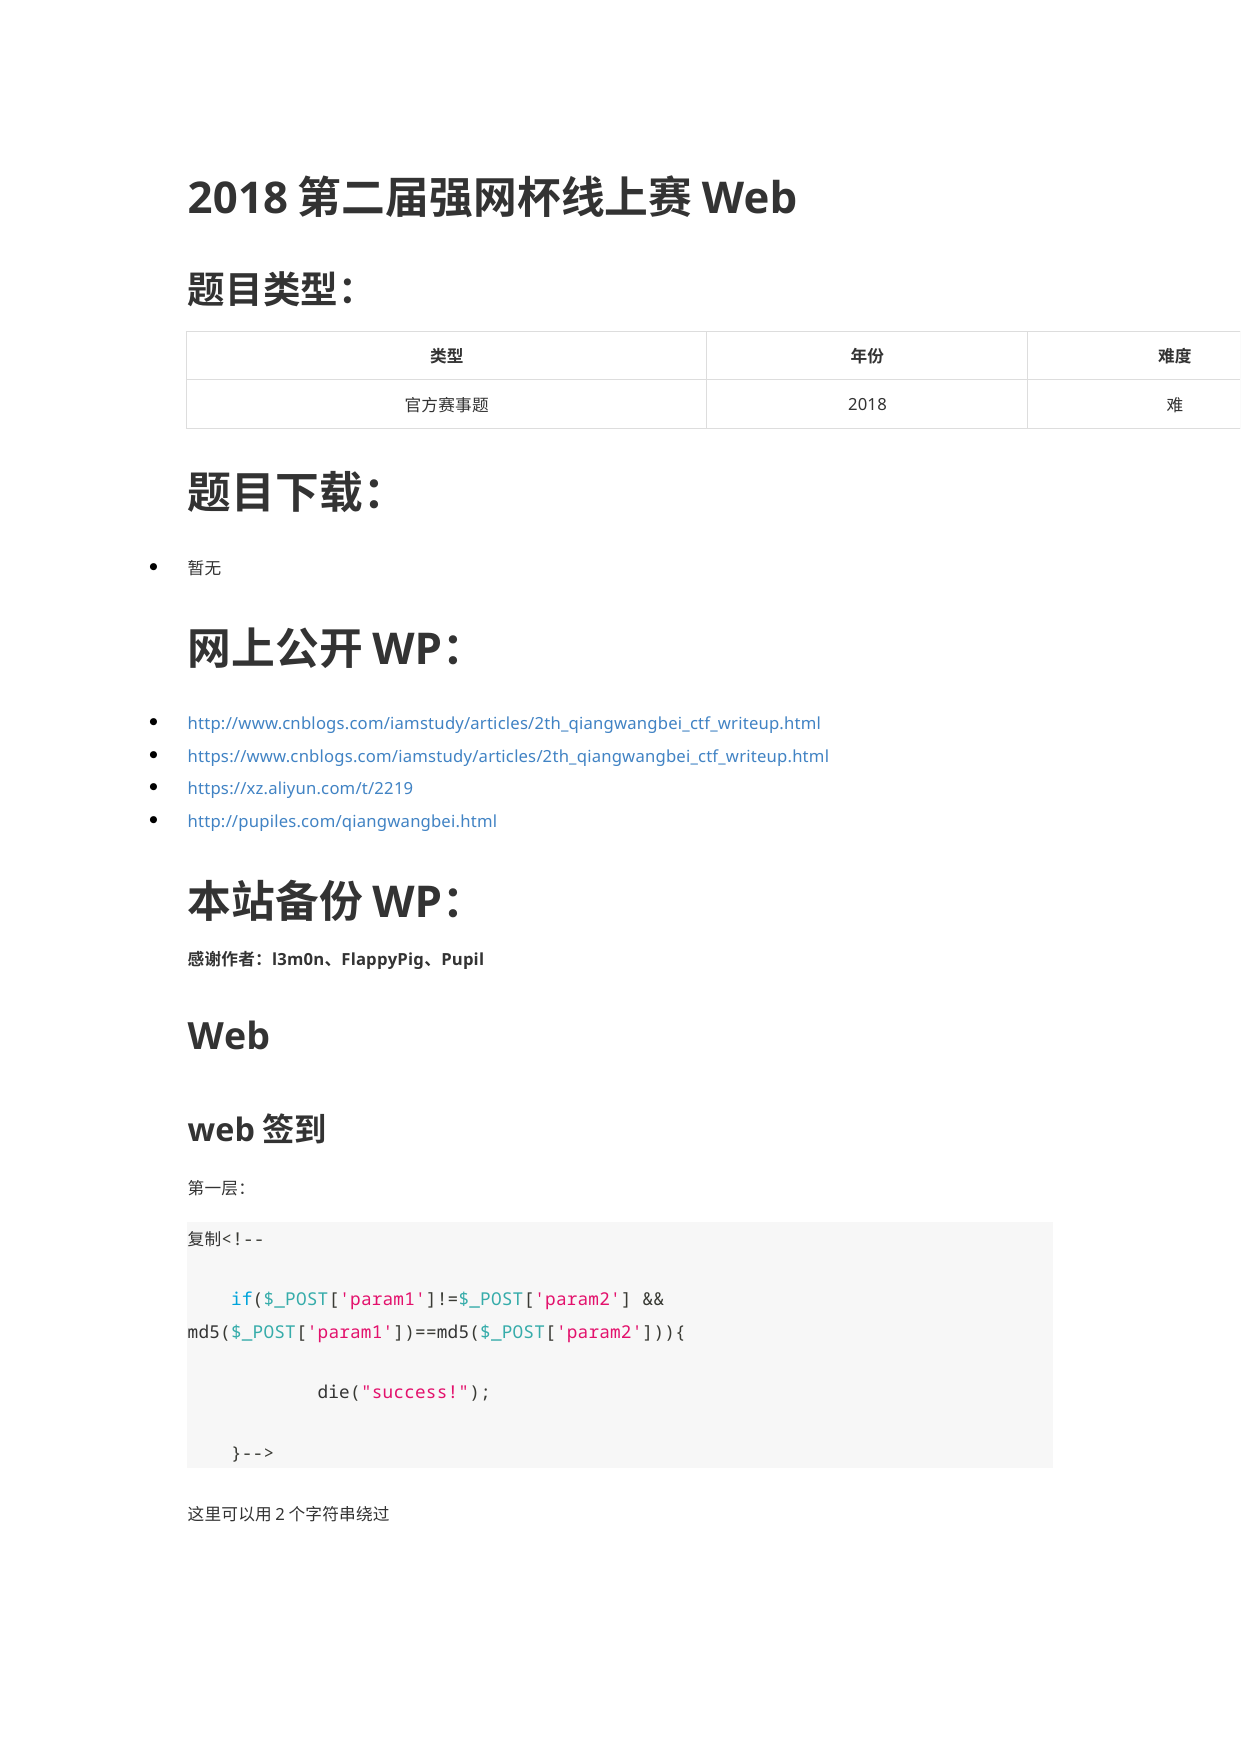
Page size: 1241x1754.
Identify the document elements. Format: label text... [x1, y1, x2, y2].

text 复制<!-- [187, 1222, 1053, 1255]
table_header 年份 [707, 332, 1027, 379]
text 第一层： [187, 1171, 1053, 1204]
subtitle 题目类型： [187, 255, 1053, 320]
subtitle web签到 [187, 1095, 1053, 1160]
subtitle Web [187, 1002, 1053, 1067]
text 这里可以用2个字符串绕过 [187, 1496, 1053, 1529]
table_cell 难 [1028, 380, 1240, 428]
list https://xz.aliyun.com/t/2219 [150, 772, 1053, 804]
table_cell 官方赛事题 [187, 380, 706, 428]
list http://pupiles.com/qiangwangbei.html [150, 804, 1053, 837]
subtitle 2018第二届强网杯线上赛Web [187, 162, 1053, 227]
list http://www.cnblogs.com/iamstudy/articles/2th_qiangwangbei_ctf_writeup.html [150, 707, 1053, 739]
text }--> [187, 1436, 1053, 1468]
list 暂无 [150, 551, 1053, 583]
text 感谢作者：l3m0n、FlappyPig、Pupil [187, 942, 1053, 974]
subtitle 网上公开WP： [187, 613, 1053, 678]
subtitle 本站备份WP： [187, 866, 1053, 931]
table_header 难度 [1028, 332, 1240, 379]
text die("success!"); [187, 1376, 1053, 1408]
list https://www.cnblogs.com/iamstudy/articles/2th_qiangwangbei_ctf_writeup.html [150, 739, 1053, 772]
table_cell 2018 [707, 380, 1027, 428]
subtitle 题目下载： [187, 457, 1053, 522]
table_header 类型 [187, 332, 706, 379]
text if($_POST['param1']!=$_POST['param2'] && md5($_POST['param1'])==md5($_POST['param2'])){ [187, 1283, 1053, 1348]
